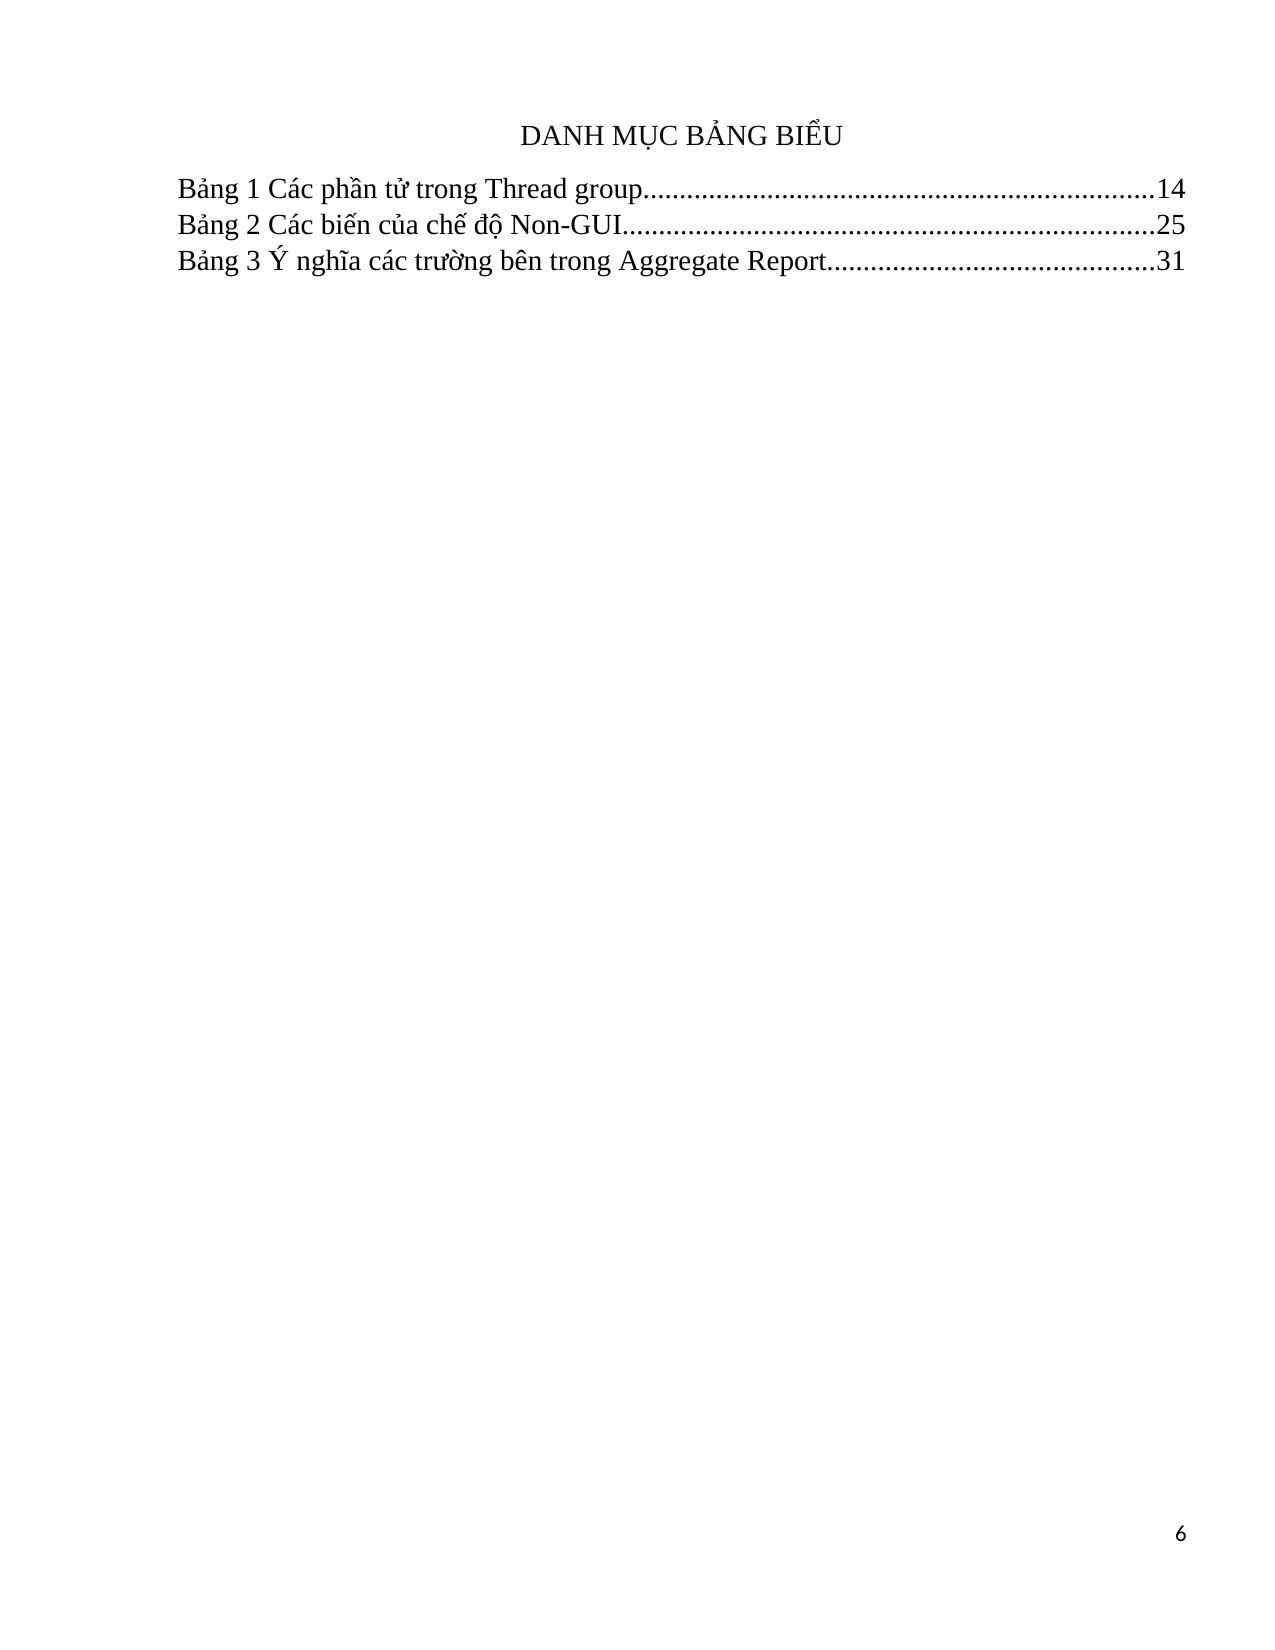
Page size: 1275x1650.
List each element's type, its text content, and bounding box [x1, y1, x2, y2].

text DANH MỤC BẢNG BIỂU [177, 118, 1186, 152]
text Bảng 1 Các phần tử trong Thread group 14 [177, 171, 1186, 204]
text Bảng 3 Ý nghĩa các trường bên trong Aggregate Report 31 [177, 243, 1186, 277]
text Bảng 2 Các biến của chế độ Non-GUI 25 [177, 207, 1186, 241]
